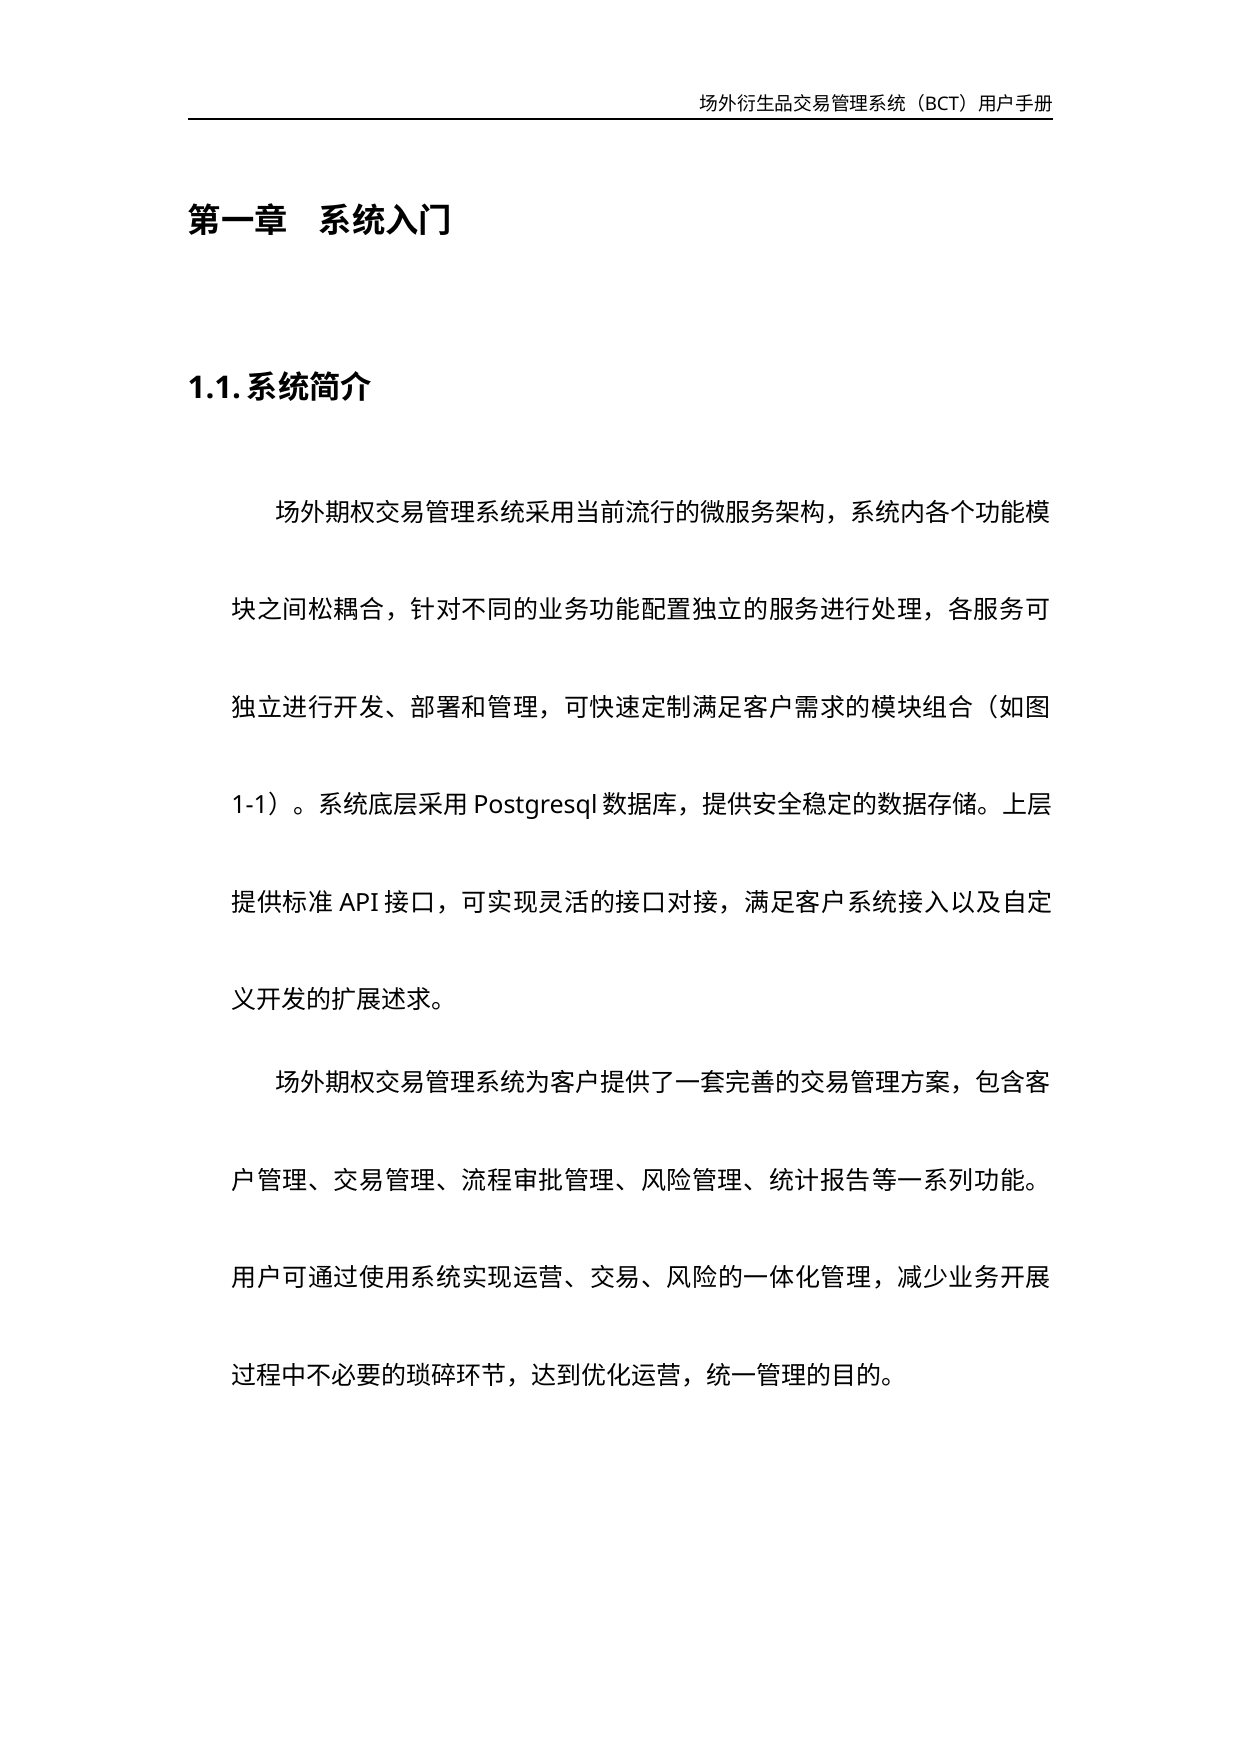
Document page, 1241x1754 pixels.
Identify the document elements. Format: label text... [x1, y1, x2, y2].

text 场外期权交易管理系统为客户提供了一套完善的交易管理方案，包含客户管理、交易管理、流程审批管理、风险管理、统计报告等一系列功能。用户可通过使用系统实现运营、交易、风险的一体化管理，减少业务开展过程中不必要的琐碎环节，达到优化运营，统一管理的目的。 [231, 1048, 1053, 1406]
text 场外期权交易管理系统采用当前流行的微服务架构，系统内各个功能模块之间松耦合，针对不同的业务功能配置独立的服务进行处理，各服务可独立进行开发、部署和管理，可快速定制满足客户需求的模块组合（如图1-1）。系统底层采用Postgresql数据库，提供安全稳定的数据存储。上层提供标准API接口，可实现灵活的接口对接，满足客户系统接入以及自定义开发的扩展述求。 [231, 478, 1053, 1030]
subtitle 系统简介 [187, 353, 1053, 418]
subtitle 系统入门 [187, 185, 1053, 250]
